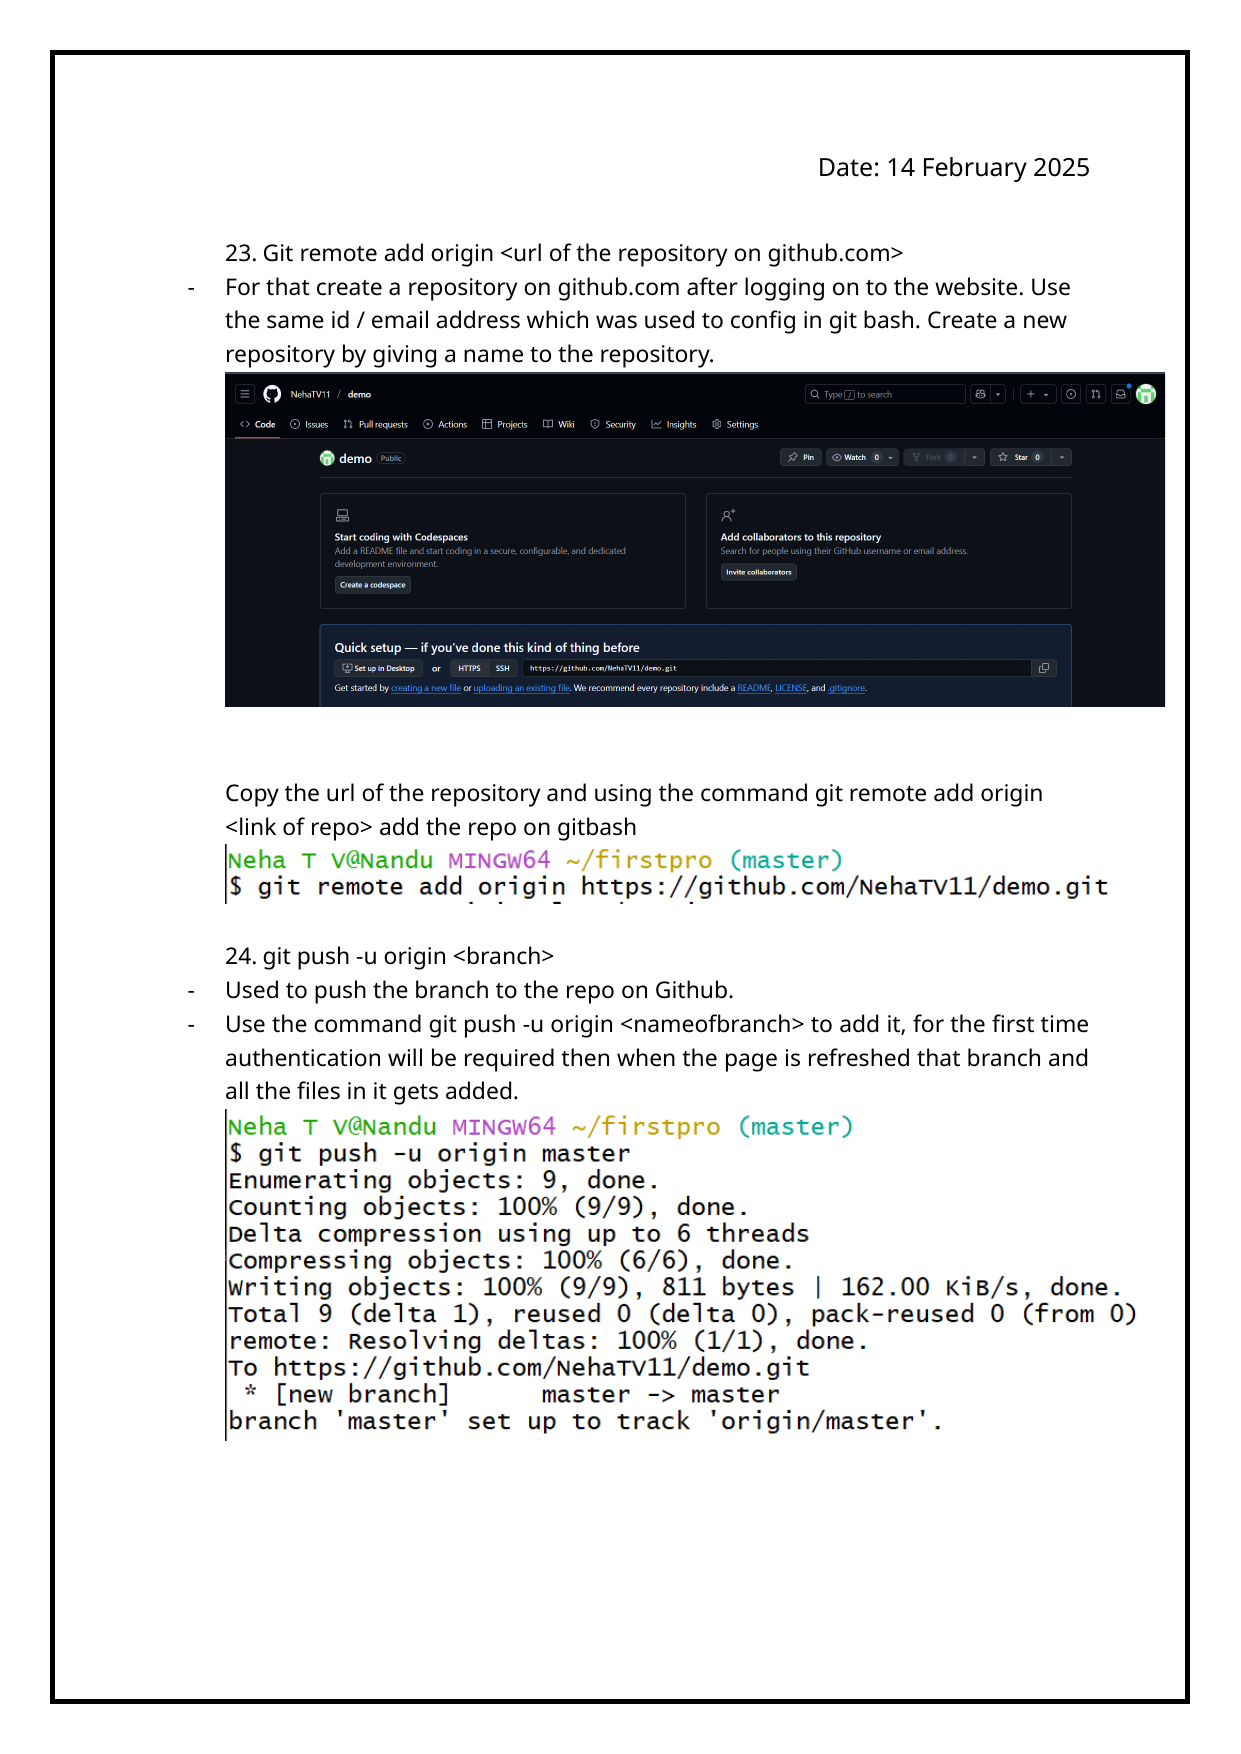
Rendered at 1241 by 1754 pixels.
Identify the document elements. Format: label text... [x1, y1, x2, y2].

picture [225, 1109, 1166, 1441]
list Use the command git push -u origin <nameofbranch> to add it, for the first time authentication will be required then when the page is refreshed that branch and all the files in it gets added. [187, 1008, 1090, 1107]
list Copy the url of the repository and using the command git remote add origin <link of repo> add the repo on gitbash [225, 777, 1090, 842]
picture [225, 844, 1166, 904]
list git push -u origin <branch> [225, 940, 1090, 972]
picture [225, 372, 1166, 707]
list Git remote add origin <url of the repository on github.com> [225, 237, 1090, 268]
text Date: 14 February 2025 [187, 150, 1090, 218]
list For that create a repository on github.com after logging on to the website. Use the same id / email address which was used to config in git bash. Create a new repository by giving a name to the repository. [187, 271, 1090, 369]
list Used to push the branch to the repo on Github. [187, 974, 1090, 1005]
